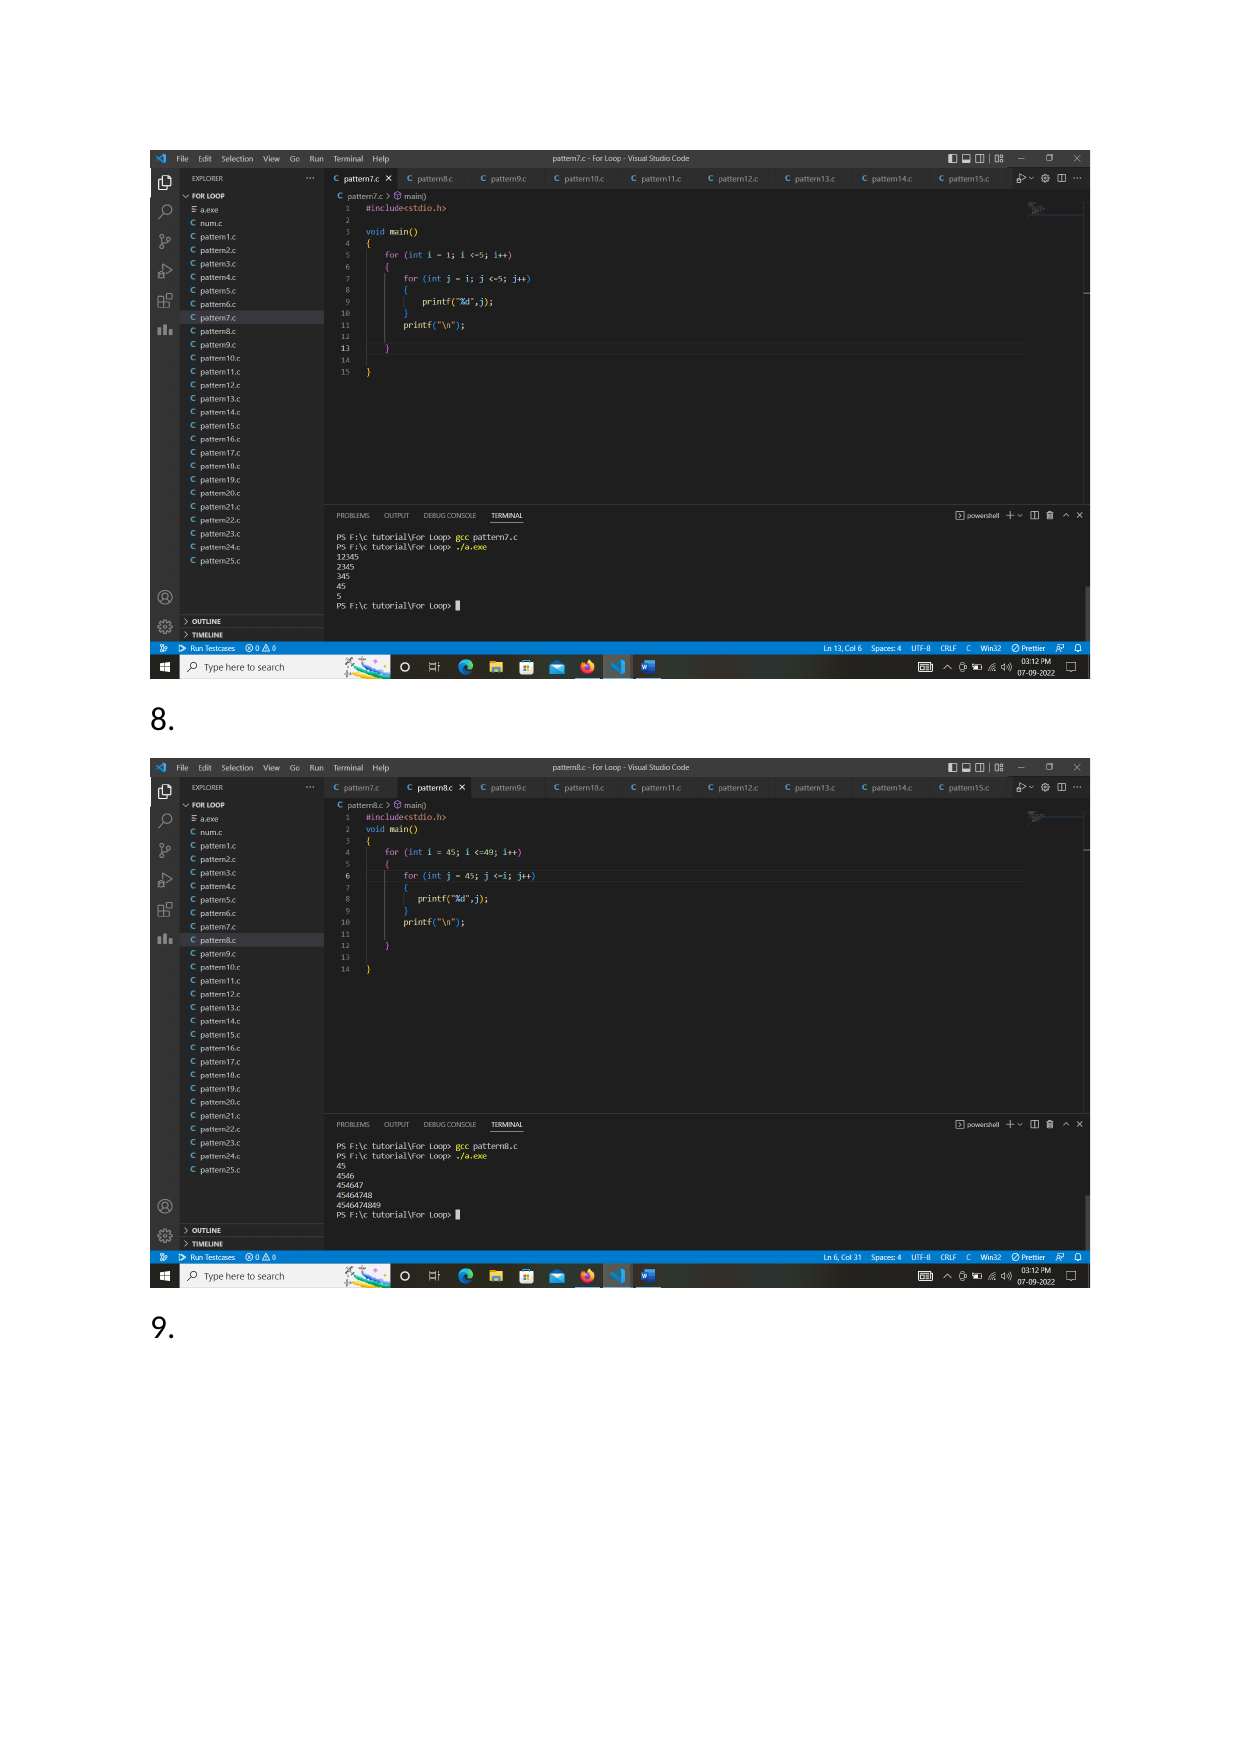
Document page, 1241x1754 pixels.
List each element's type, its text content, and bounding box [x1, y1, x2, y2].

text 9. [150, 1306, 1090, 1347]
picture [150, 150, 1091, 679]
text 8. [150, 698, 1090, 738]
picture [150, 758, 1091, 1288]
